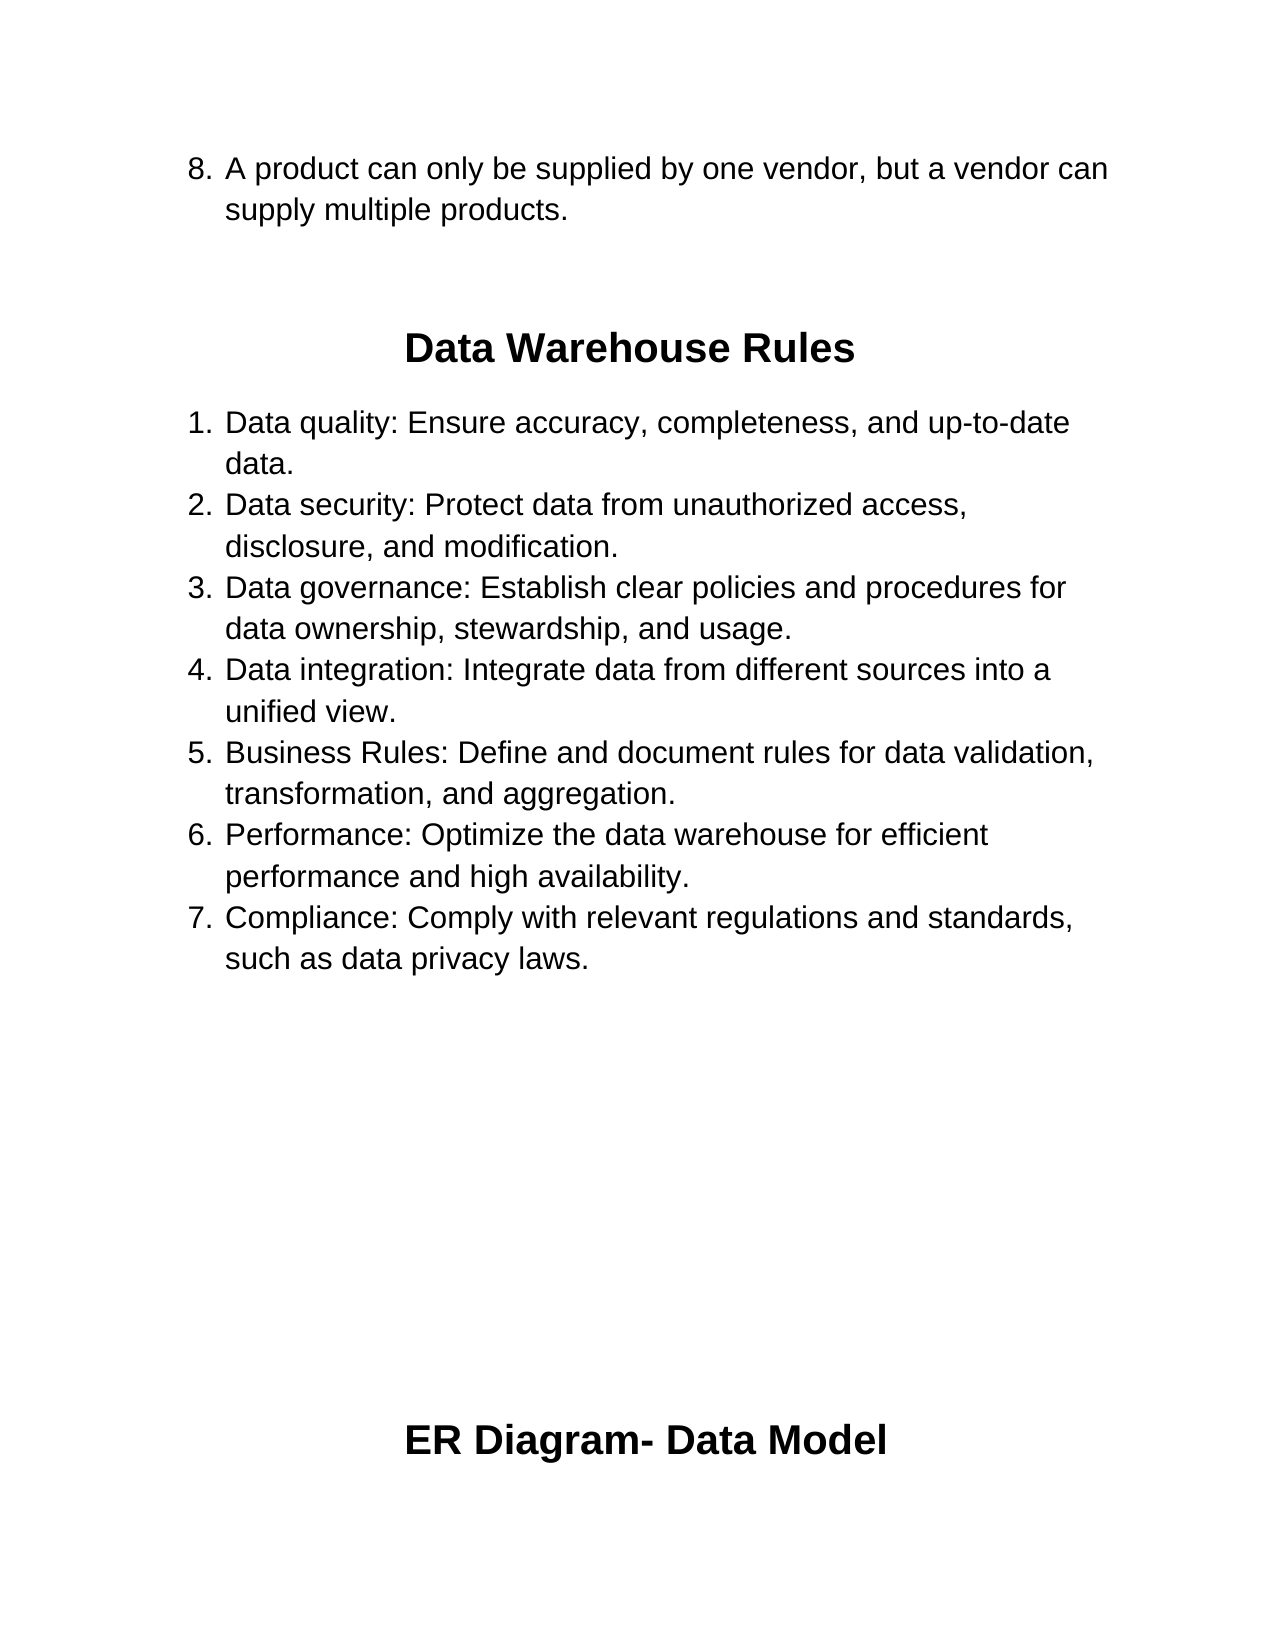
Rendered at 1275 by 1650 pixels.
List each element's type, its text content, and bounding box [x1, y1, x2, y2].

list A product can only be supplied by one vendor, but a vendor can supply multiple products. [187, 150, 1125, 227]
list Data integration: Integrate data from different sources into a unified view.​ [187, 651, 1125, 728]
text Data Warehouse Rules [150, 324, 1125, 372]
list Data security: Protect data from unauthorized access, disclosure, and modification.​ [187, 486, 1125, 563]
text ER Diagram- Data Model [150, 1416, 1125, 1464]
list Data governance: Establish clear policies and procedures for data ownership, stewardship, and usage.​ [187, 569, 1125, 646]
list Performance: Optimize the data warehouse for efficient performance and high availability.​ [187, 816, 1125, 893]
list Business Rules: Define and document rules for data validation, transformation, and aggregation.​ [187, 734, 1125, 811]
list Data quality: Ensure accuracy, completeness, and up-to-date data.​ [187, 404, 1125, 481]
list Compliance: Comply with relevant regulations and standards, such as data privacy laws.​ [187, 899, 1125, 976]
